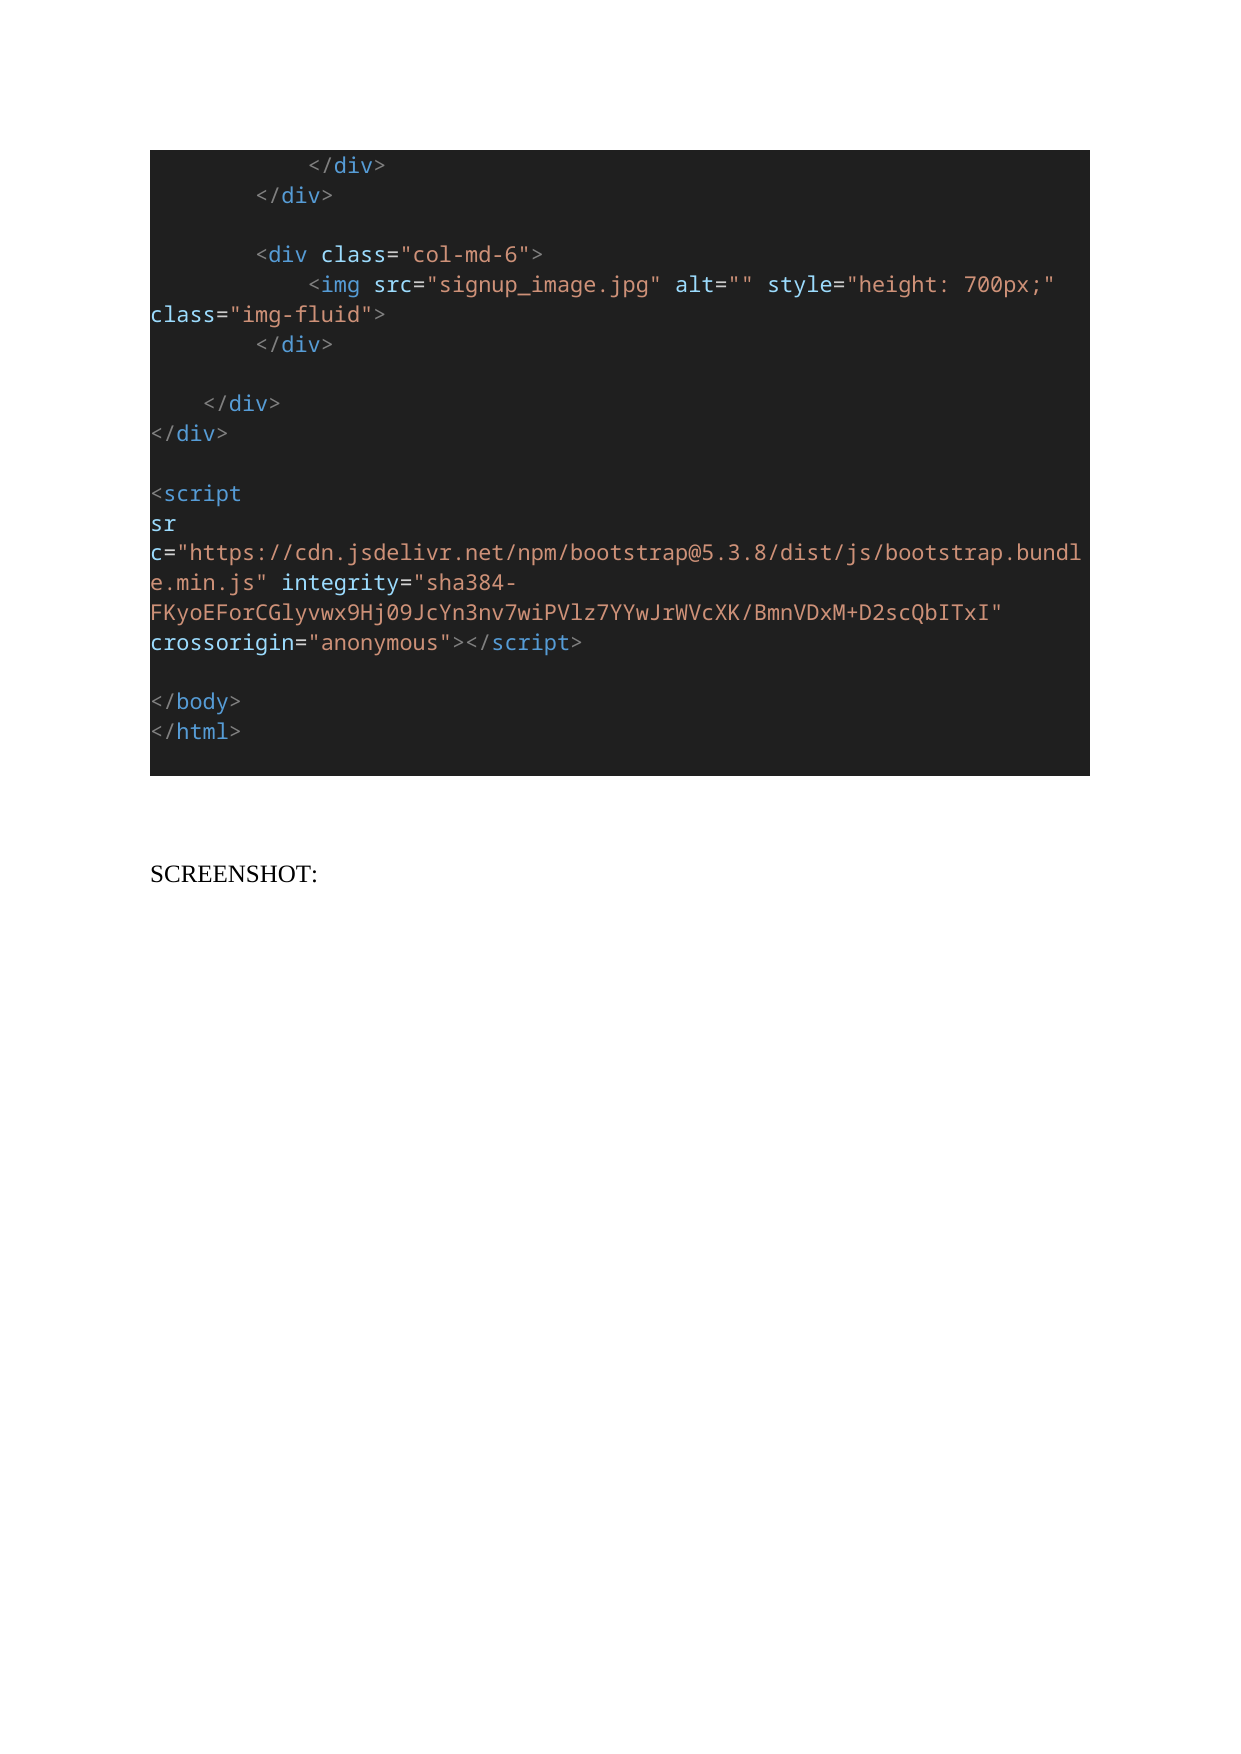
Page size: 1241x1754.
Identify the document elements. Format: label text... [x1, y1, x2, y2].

text </div> [150, 418, 1090, 448]
text </html> [150, 716, 1090, 746]
text </div> [150, 180, 1090, 209]
text </div> [150, 329, 1090, 358]
text </div> [150, 388, 1090, 418]
text </body> [150, 686, 1090, 716]
text <div class="col-md-6"> [150, 239, 1090, 269]
text <script src="https://cdn.jsdelivr.net/npm/bootstrap@5.3.8/dist/js/bootstrap.bundle.min.js" integrity="sha384-FKyoEForCGlyvwx9Hj09JcYn3nv7wiPVlz7YYwJrWVcXK/BmnVDxM+D2scQbITxI" crossorigin="anonymous"></script> [150, 478, 1090, 656]
text <img src="signup_image.jpg" alt="" style="height: 700px;" class="img-fluid"> [150, 269, 1090, 329]
text SCREENSHOT: [150, 859, 1090, 887]
text </div> [150, 150, 1090, 180]
